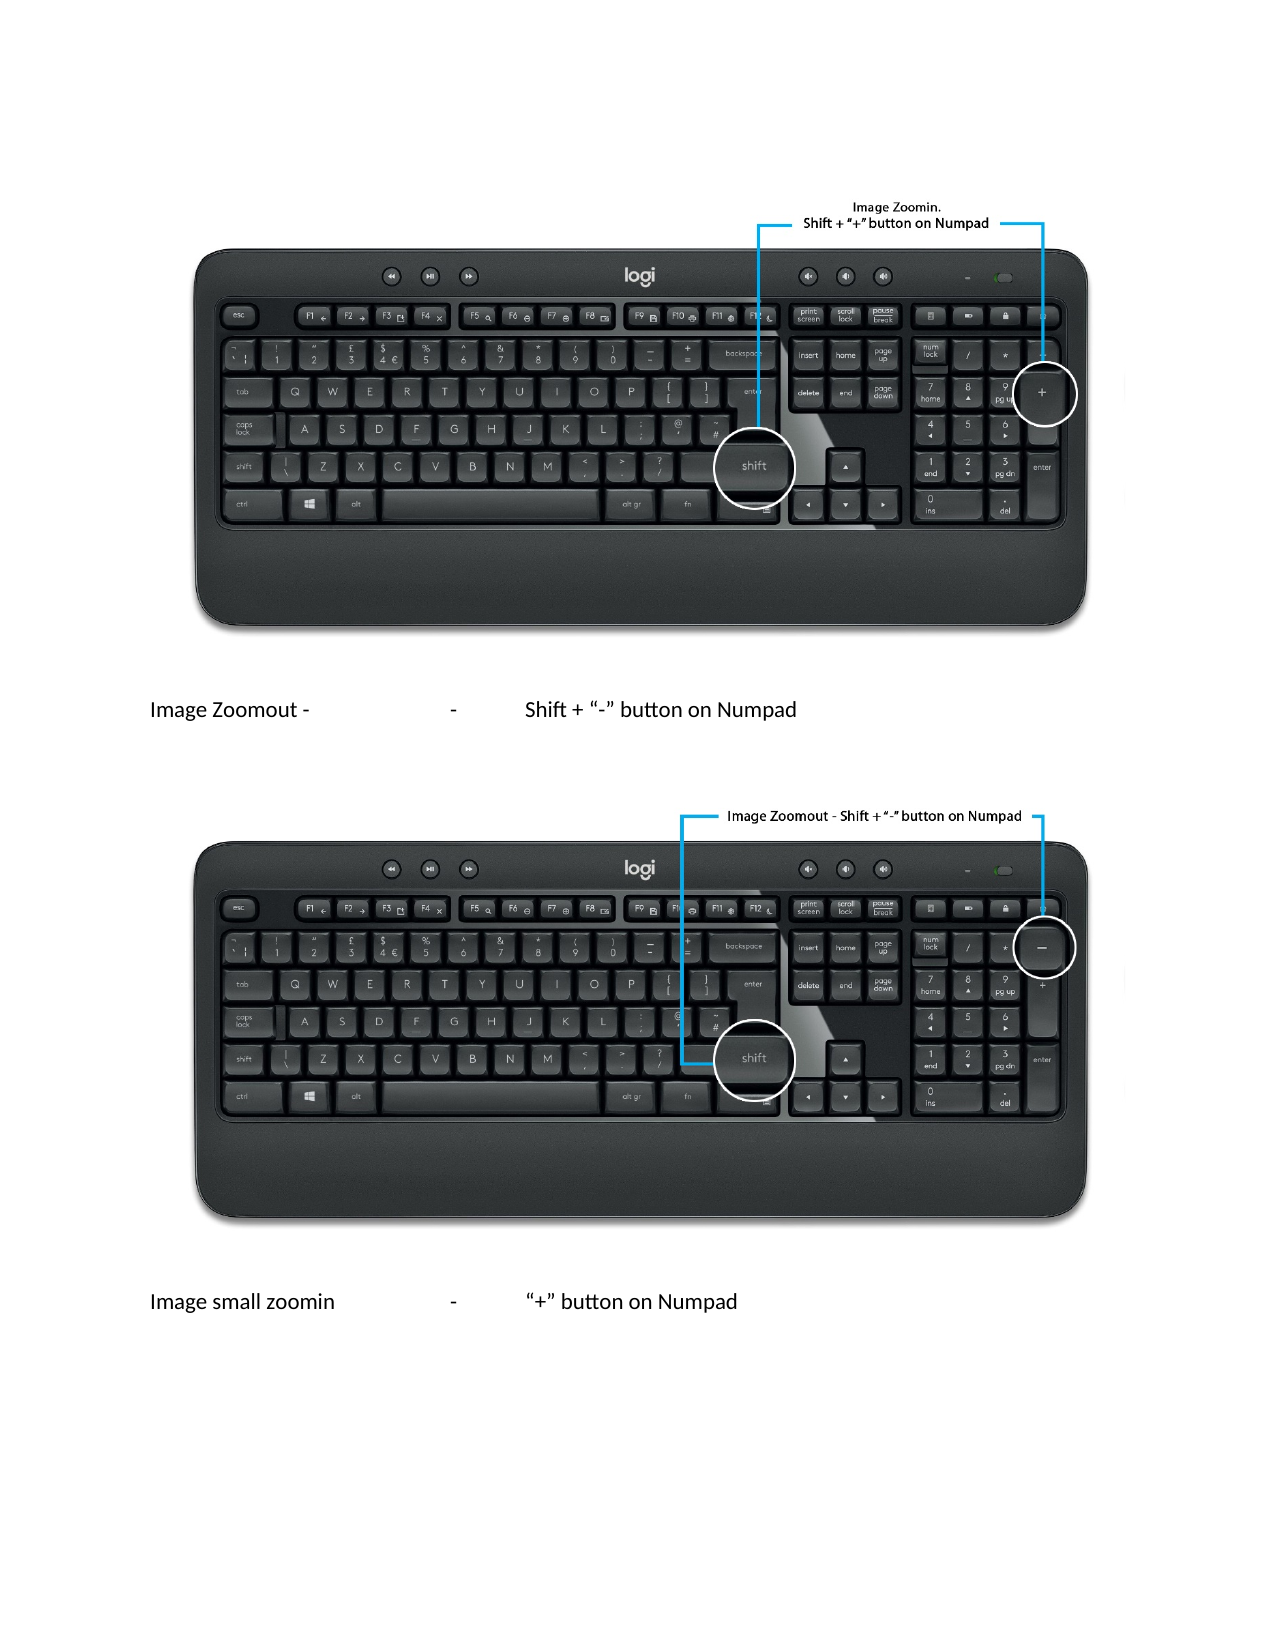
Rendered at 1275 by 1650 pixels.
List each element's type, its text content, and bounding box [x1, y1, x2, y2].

picture [150, 742, 1125, 1269]
picture [150, 150, 1125, 677]
text Image Zoomout - - Shift + “-” button on Numpad [150, 695, 1125, 723]
text Image small zoomin - “+” button on Numpad [150, 1287, 1125, 1316]
